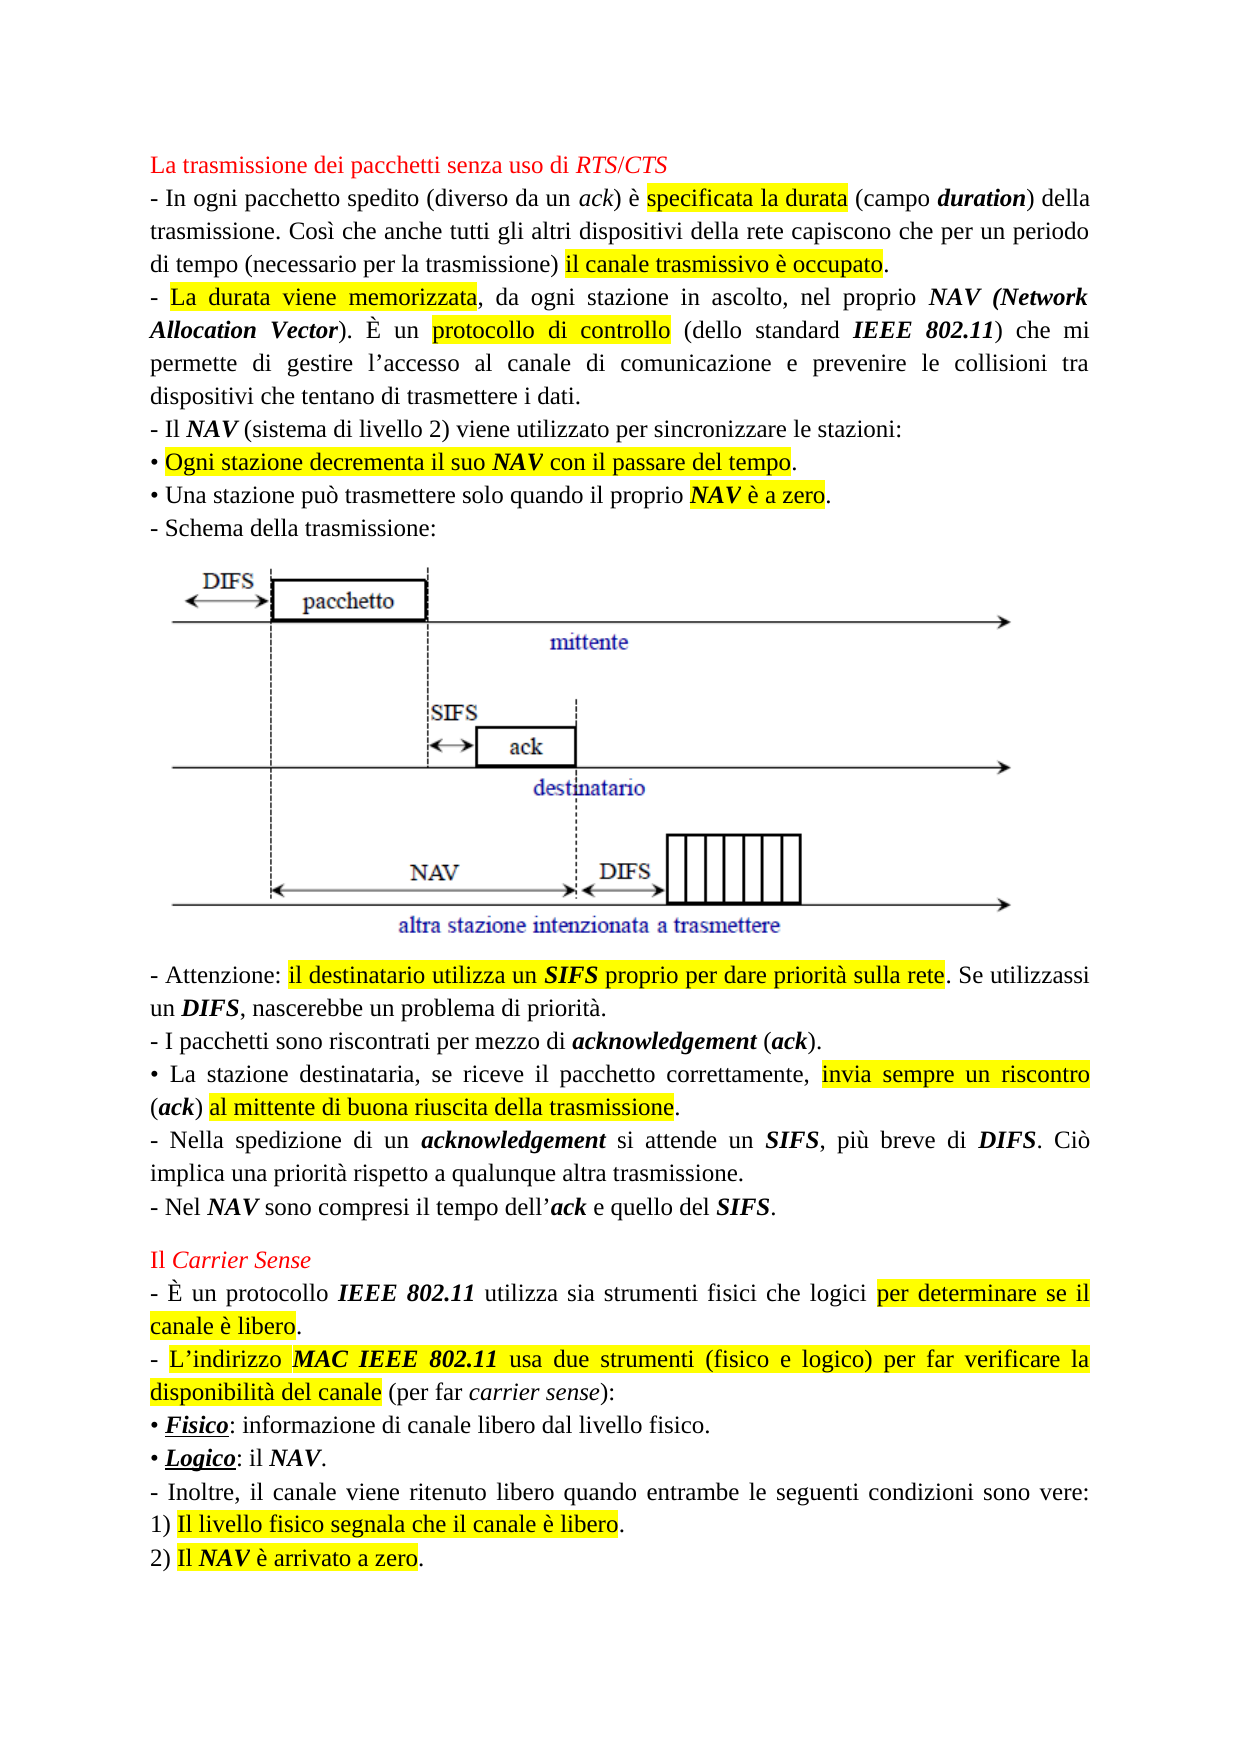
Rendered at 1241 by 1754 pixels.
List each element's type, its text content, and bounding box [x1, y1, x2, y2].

text Il Carrier Sense - È un protocollo IEEE 802.11 utilizza sia strumenti fisici che logici per determinare se il canale è libero. - L’indirizzo MAC IEEE 802.11 usa due strumenti (fisico e logico) per far verificare la disponibilità del canale (per far carrier sense): • Fisico: informazione di canale libero dal livello fisico. • Logico: il NAV. - Inoltre, il canale viene ritenuto libero quando entrambe le seguenti condizioni sono vere: 1) Il livello fisico segnala che il canale è libero. 2) Il NAV è arrivato a zero. [150, 1245, 1090, 1571]
picture [150, 545, 1031, 957]
